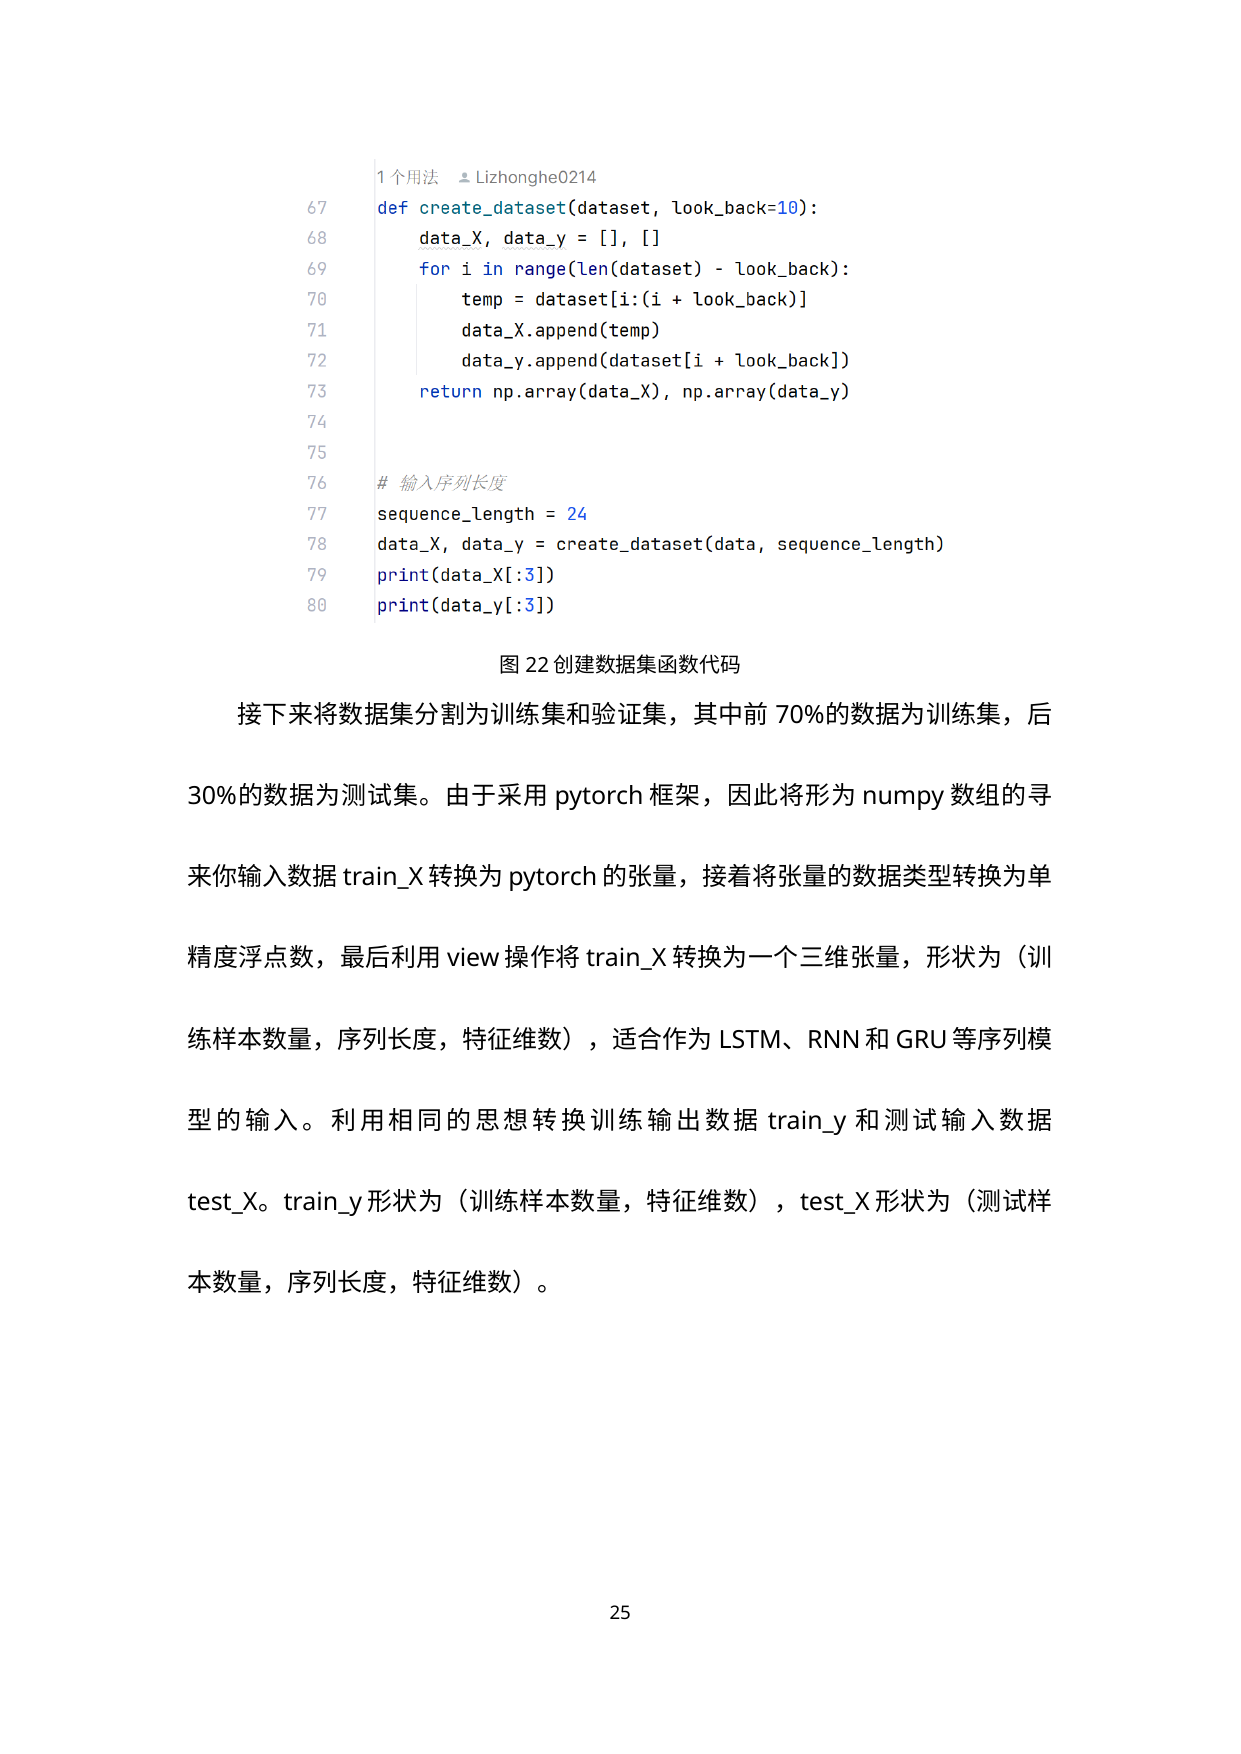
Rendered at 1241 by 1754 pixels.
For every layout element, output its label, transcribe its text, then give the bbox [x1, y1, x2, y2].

picture [289, 159, 951, 623]
text 接下来将数据集分割为训练集和验证集，其中前70%的数据为训练集，后30%的数据为测试集。由于采用pytorch框架，因此将形为numpy数组的寻来你输入数据train_X转换为pytorch的张量，接着将张量的数据类型转换为单精度浮点数，最后利用view操作将train_X转换为一个三维张量，形状为（训练样本数量，序列长度，特征维数），适合作为LSTM、RNN和GRU等序列模型的输入。利用相同的思想转换训练输出数据train_y和测试输入数据test_X。train_y形状为（训练样本数量，特征维数），test_X形状为（测试样本数量，序列长度，特征维数）。 [187, 680, 1053, 1313]
text 图 22创建数据集函数代码 [187, 647, 1053, 680]
